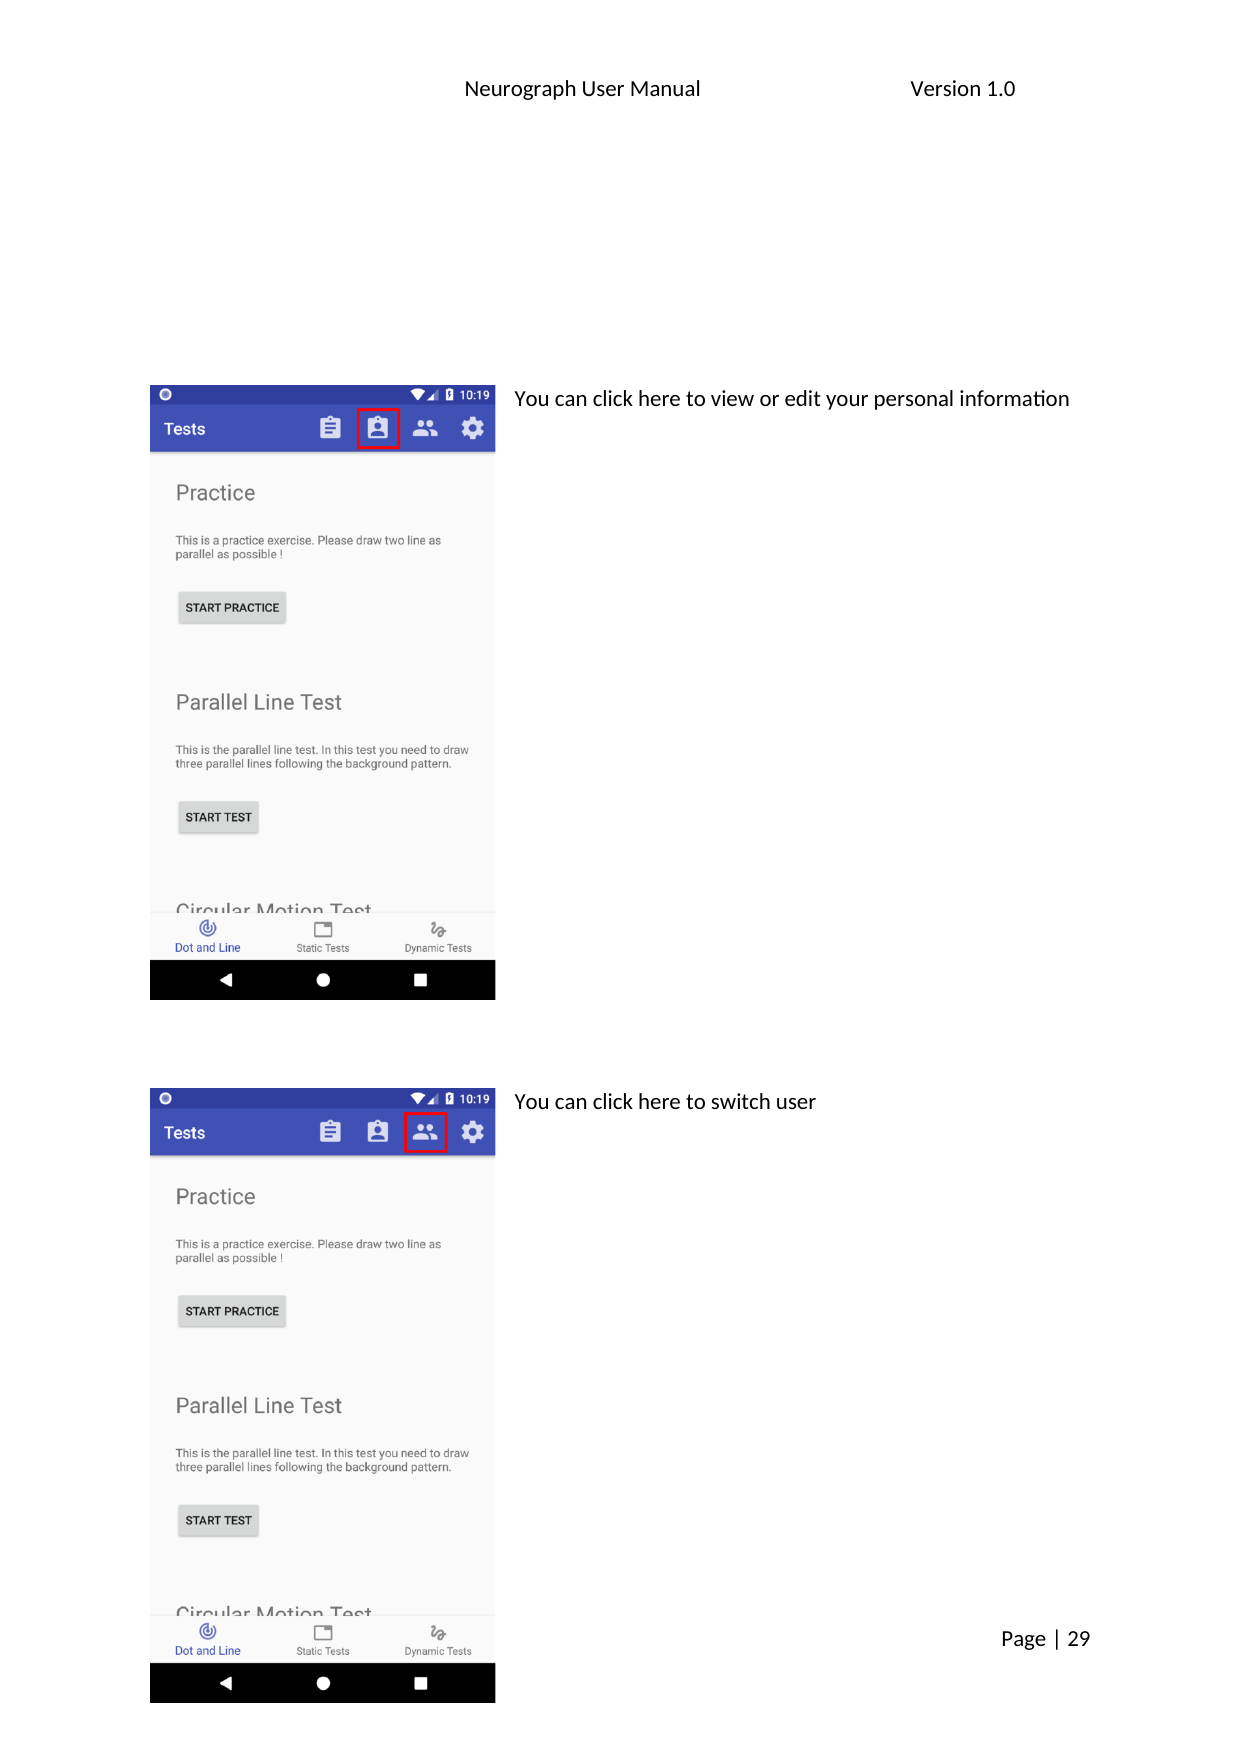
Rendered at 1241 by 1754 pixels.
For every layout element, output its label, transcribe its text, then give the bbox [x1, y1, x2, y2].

picture [150, 1088, 496, 1703]
text You can click here to switch user [150, 1087, 1090, 1116]
picture [150, 385, 496, 1000]
text You can click here to view or edit your personal information [150, 384, 1090, 412]
